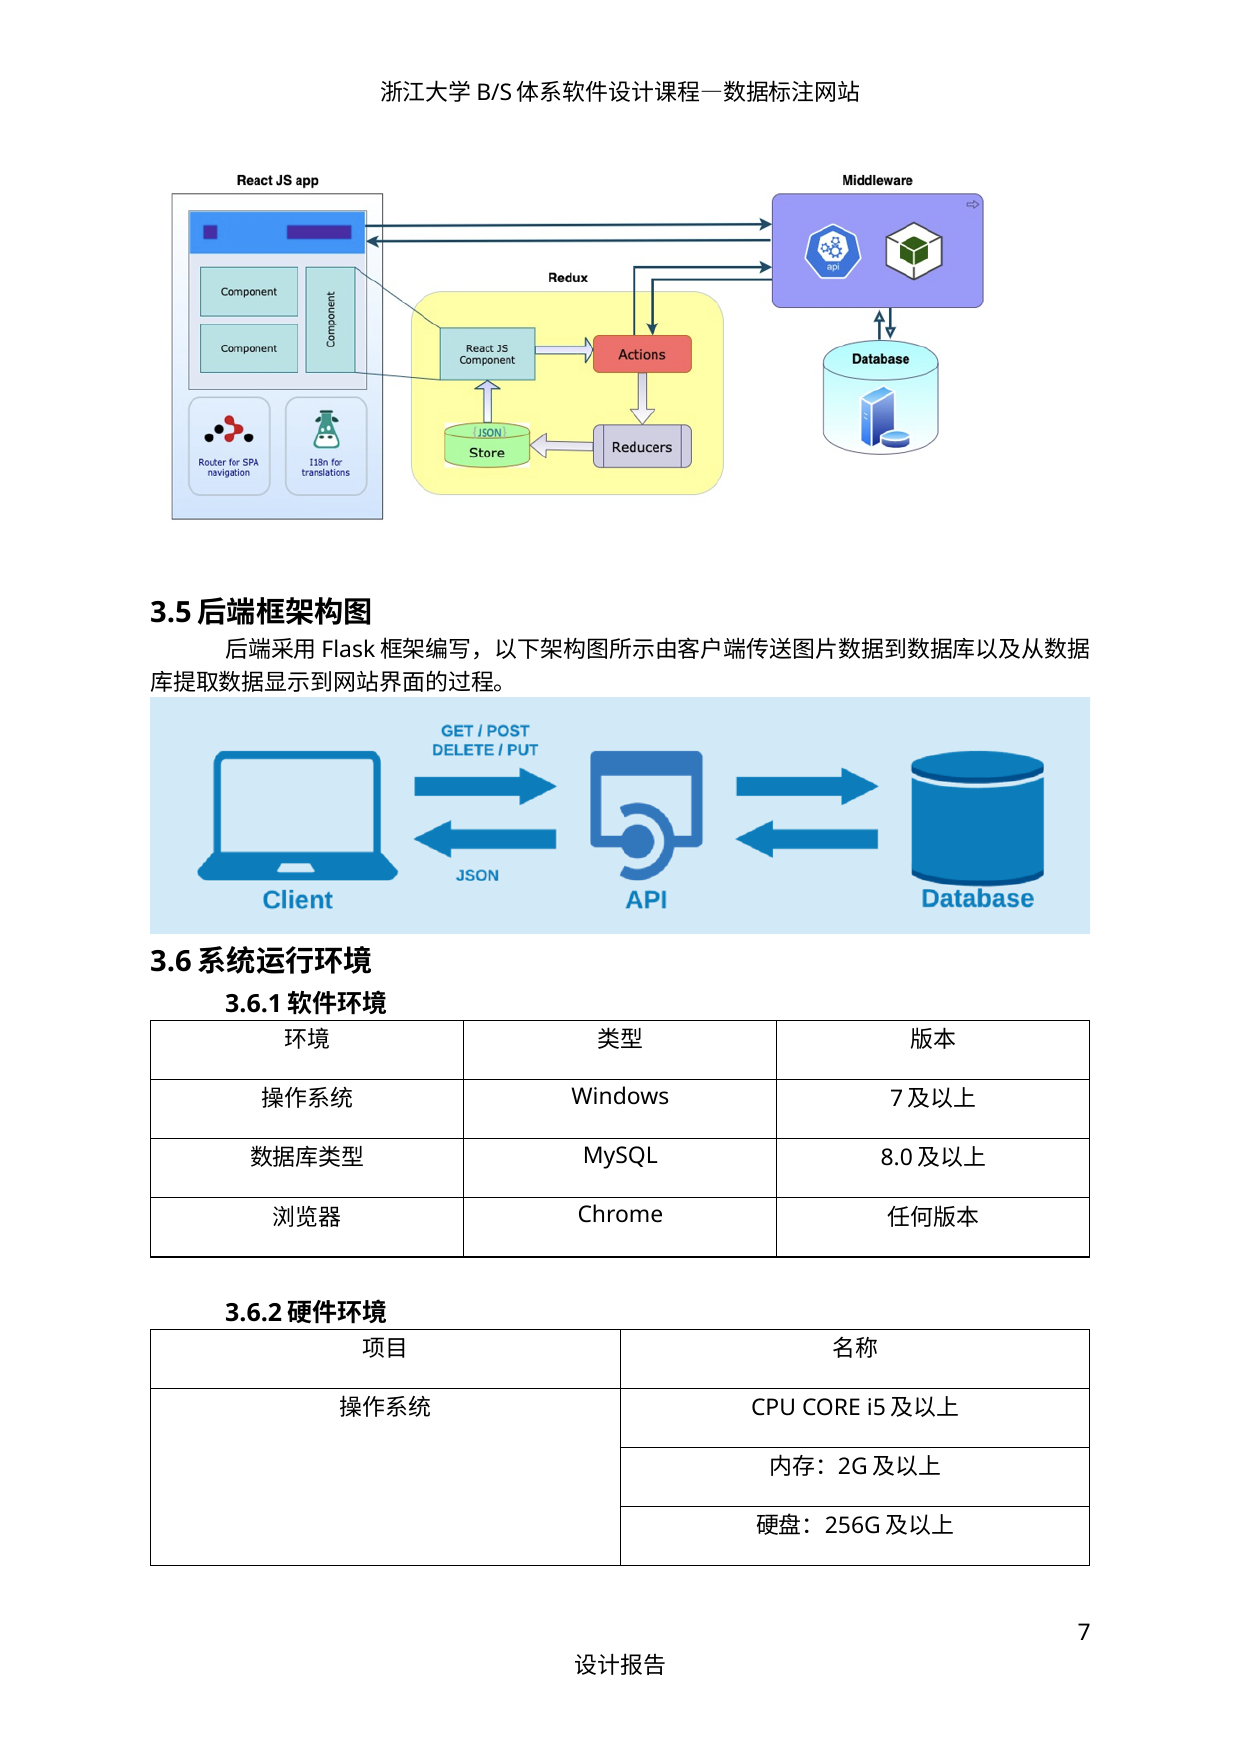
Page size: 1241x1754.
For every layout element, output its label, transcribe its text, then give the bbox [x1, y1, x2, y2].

table_cell 8.0及以上 [777, 1139, 1089, 1197]
table_cell Chrome [464, 1198, 776, 1256]
table_cell CPU CORE i5及以上 [621, 1389, 1089, 1447]
subtitle 3.5后端框架构图 [150, 588, 1090, 631]
table_header 版本 [777, 1021, 1089, 1079]
picture [150, 150, 990, 522]
table_header 环境 [151, 1021, 463, 1079]
table_cell Windows [464, 1080, 776, 1138]
subtitle 3.6系统运行环境 [150, 937, 1090, 980]
table_cell 浏览器 [151, 1198, 463, 1256]
picture [150, 697, 1091, 934]
subtitle 3.6.2硬件环境 [150, 1293, 1090, 1329]
table_cell 操作系统 [151, 1080, 463, 1138]
table_cell 任何版本 [777, 1198, 1089, 1256]
table_header 项目 [151, 1330, 620, 1388]
table_cell MySQL [464, 1139, 776, 1197]
table_cell 操作系统 [151, 1389, 620, 1565]
table_cell 硬盘：256G及以上 [621, 1507, 1089, 1565]
table_header 名称 [621, 1330, 1089, 1388]
text 后端采用Flask框架编写，以下架构图所示由客户端传送图片数据到数据库以及从数据库提取数据显示到网站界面的过程。 [150, 631, 1090, 697]
table_cell 数据库类型 [151, 1139, 463, 1197]
table_header 类型 [464, 1021, 776, 1079]
subtitle 3.6.1软件环境 [150, 984, 1090, 1020]
table_cell 内存：2G及以上 [621, 1448, 1089, 1506]
table_cell 7及以上 [777, 1080, 1089, 1138]
